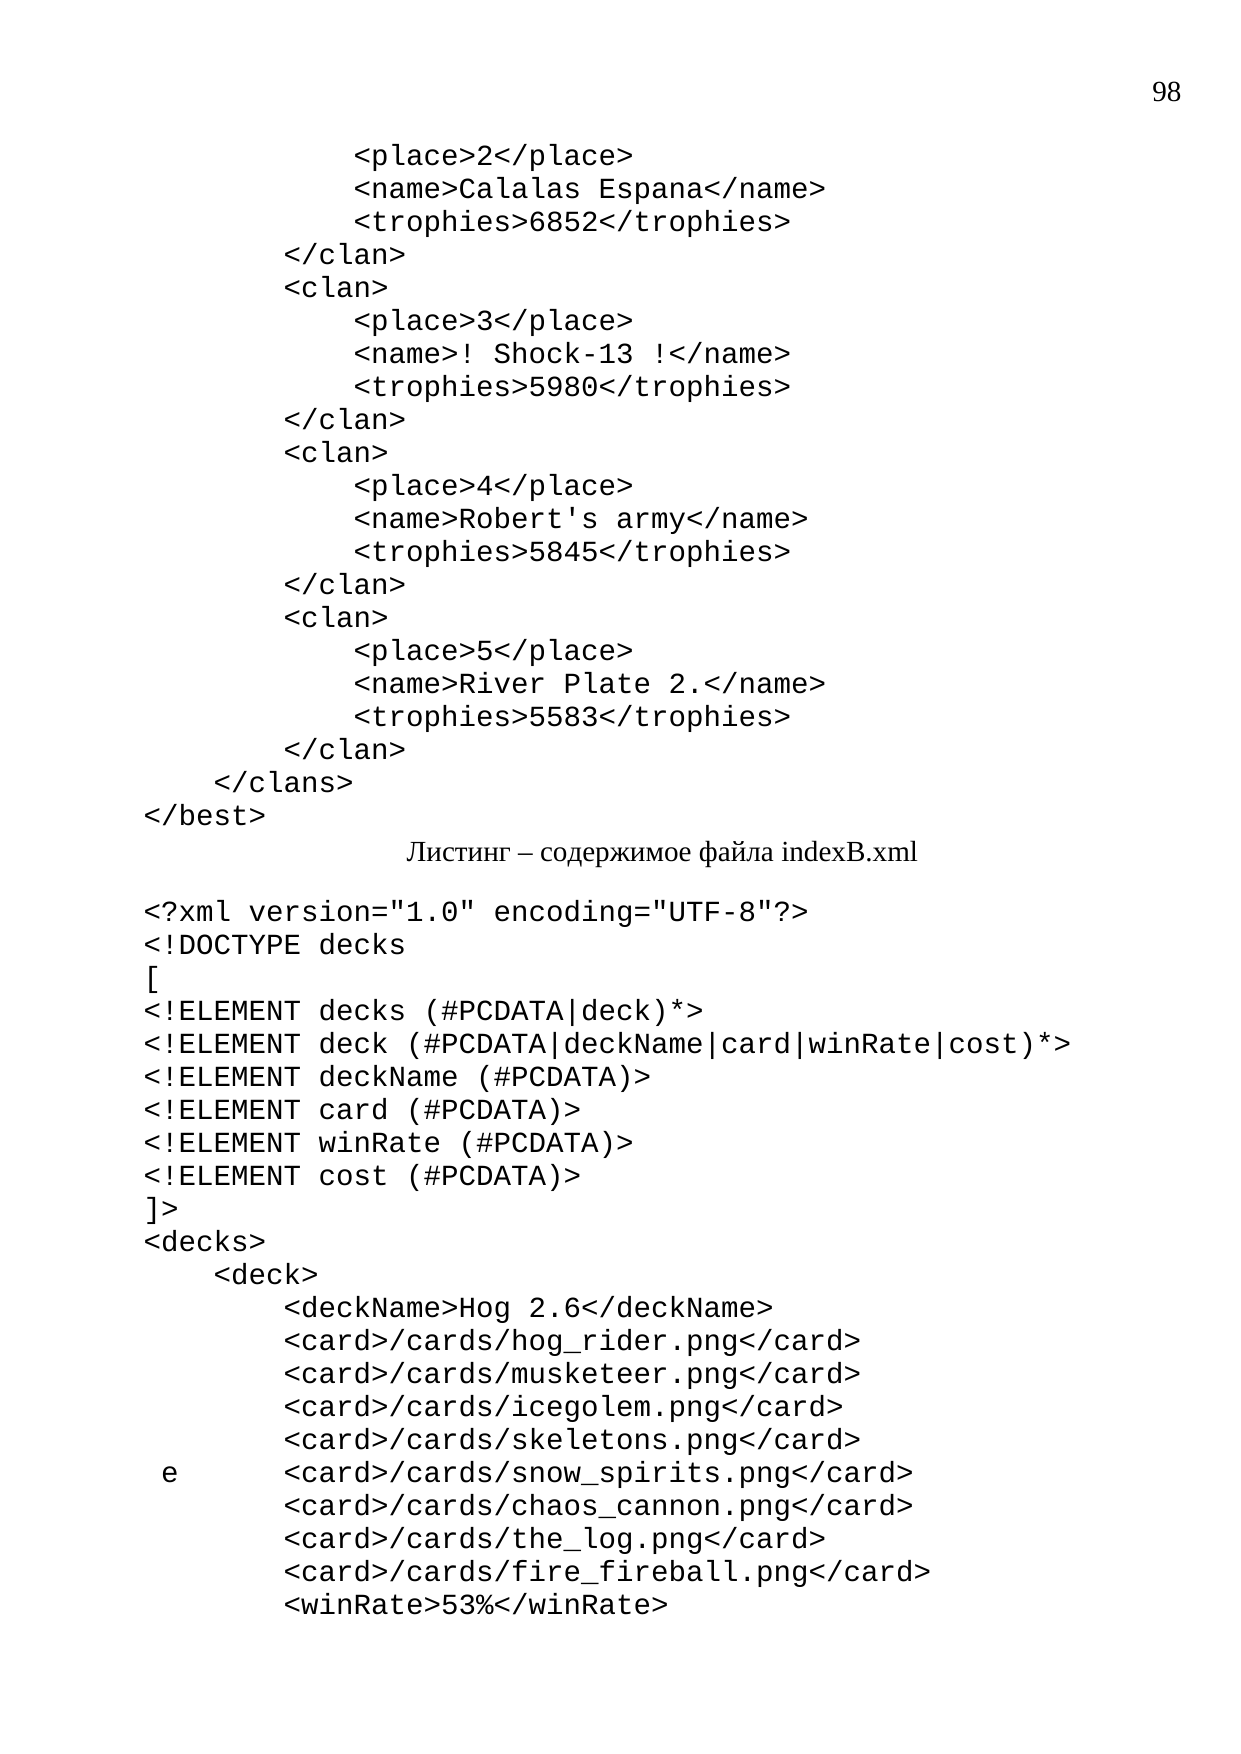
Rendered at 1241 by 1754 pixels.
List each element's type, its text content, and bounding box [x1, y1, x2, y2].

text <name>! Shock-13 !</name> [136, 339, 1181, 372]
text <card>/cards/musketeer.png</card> [136, 1359, 1181, 1392]
text <card>/cards/fire_fireball.png</card> [136, 1557, 1181, 1591]
text <!DOCTYPE decks [136, 930, 1181, 963]
text <place>3</place> [136, 306, 1181, 339]
text <clan> [136, 273, 1181, 306]
text <name>River Plate 2.</name> [136, 669, 1181, 702]
text <place>2</place> [136, 141, 1181, 174]
text <trophies>5583</trophies> [136, 702, 1181, 735]
text </clan> [136, 240, 1181, 273]
text <!ELEMENT deckName (#PCDATA)> [136, 1062, 1181, 1095]
text <name>Robert's army</name> [136, 504, 1181, 537]
text <trophies>5845</trophies> [136, 537, 1181, 570]
text <!ELEMENT cost (#PCDATA)> [136, 1161, 1181, 1194]
text <card>/cards/the_log.png</card> [136, 1524, 1181, 1557]
text <winRate>53%</winRate> [136, 1591, 1181, 1623]
text <clan> [136, 438, 1181, 471]
text </clan> [136, 405, 1181, 438]
text <name>Calalas Espana</name> [136, 174, 1181, 207]
text </clan> [136, 735, 1181, 768]
text [ [136, 963, 1181, 996]
text <card>/cards/hog_rider.png</card> [136, 1326, 1181, 1359]
text </clan> [136, 570, 1181, 603]
text <deckName>Hog 2.6</deckName> [136, 1293, 1181, 1326]
text <place>4</place> [136, 471, 1181, 504]
text <card>/cards/chaos_cannon.png</card> [136, 1491, 1181, 1524]
text <deck> [136, 1260, 1181, 1293]
text <?xml version="1.0" encoding="UTF-8"?> [136, 897, 1181, 930]
text e <card>/cards/snow_spirits.png</card> [136, 1458, 1181, 1491]
text ]> [136, 1194, 1181, 1227]
text <place>5</place> [136, 636, 1181, 669]
text <!ELEMENT card (#PCDATA)> [136, 1095, 1181, 1128]
text <decks> [136, 1227, 1181, 1260]
text <clan> [136, 603, 1181, 636]
text Листинг – содержимое файла indexB.xml [136, 834, 1181, 868]
text <!ELEMENT deck (#PCDATA|deckName|card|winRate|cost)*> [136, 1029, 1181, 1062]
text <!ELEMENT winRate (#PCDATA)> [136, 1128, 1181, 1161]
text <card>/cards/icegolem.png</card> [136, 1392, 1181, 1425]
text <card>/cards/skeletons.png</card> [136, 1425, 1181, 1458]
text <trophies>5980</trophies> [136, 372, 1181, 405]
text </clans> [136, 768, 1181, 801]
text <!ELEMENT decks (#PCDATA|deck)*> [136, 996, 1181, 1029]
text </best> [136, 801, 1181, 834]
text <trophies>6852</trophies> [136, 207, 1181, 240]
